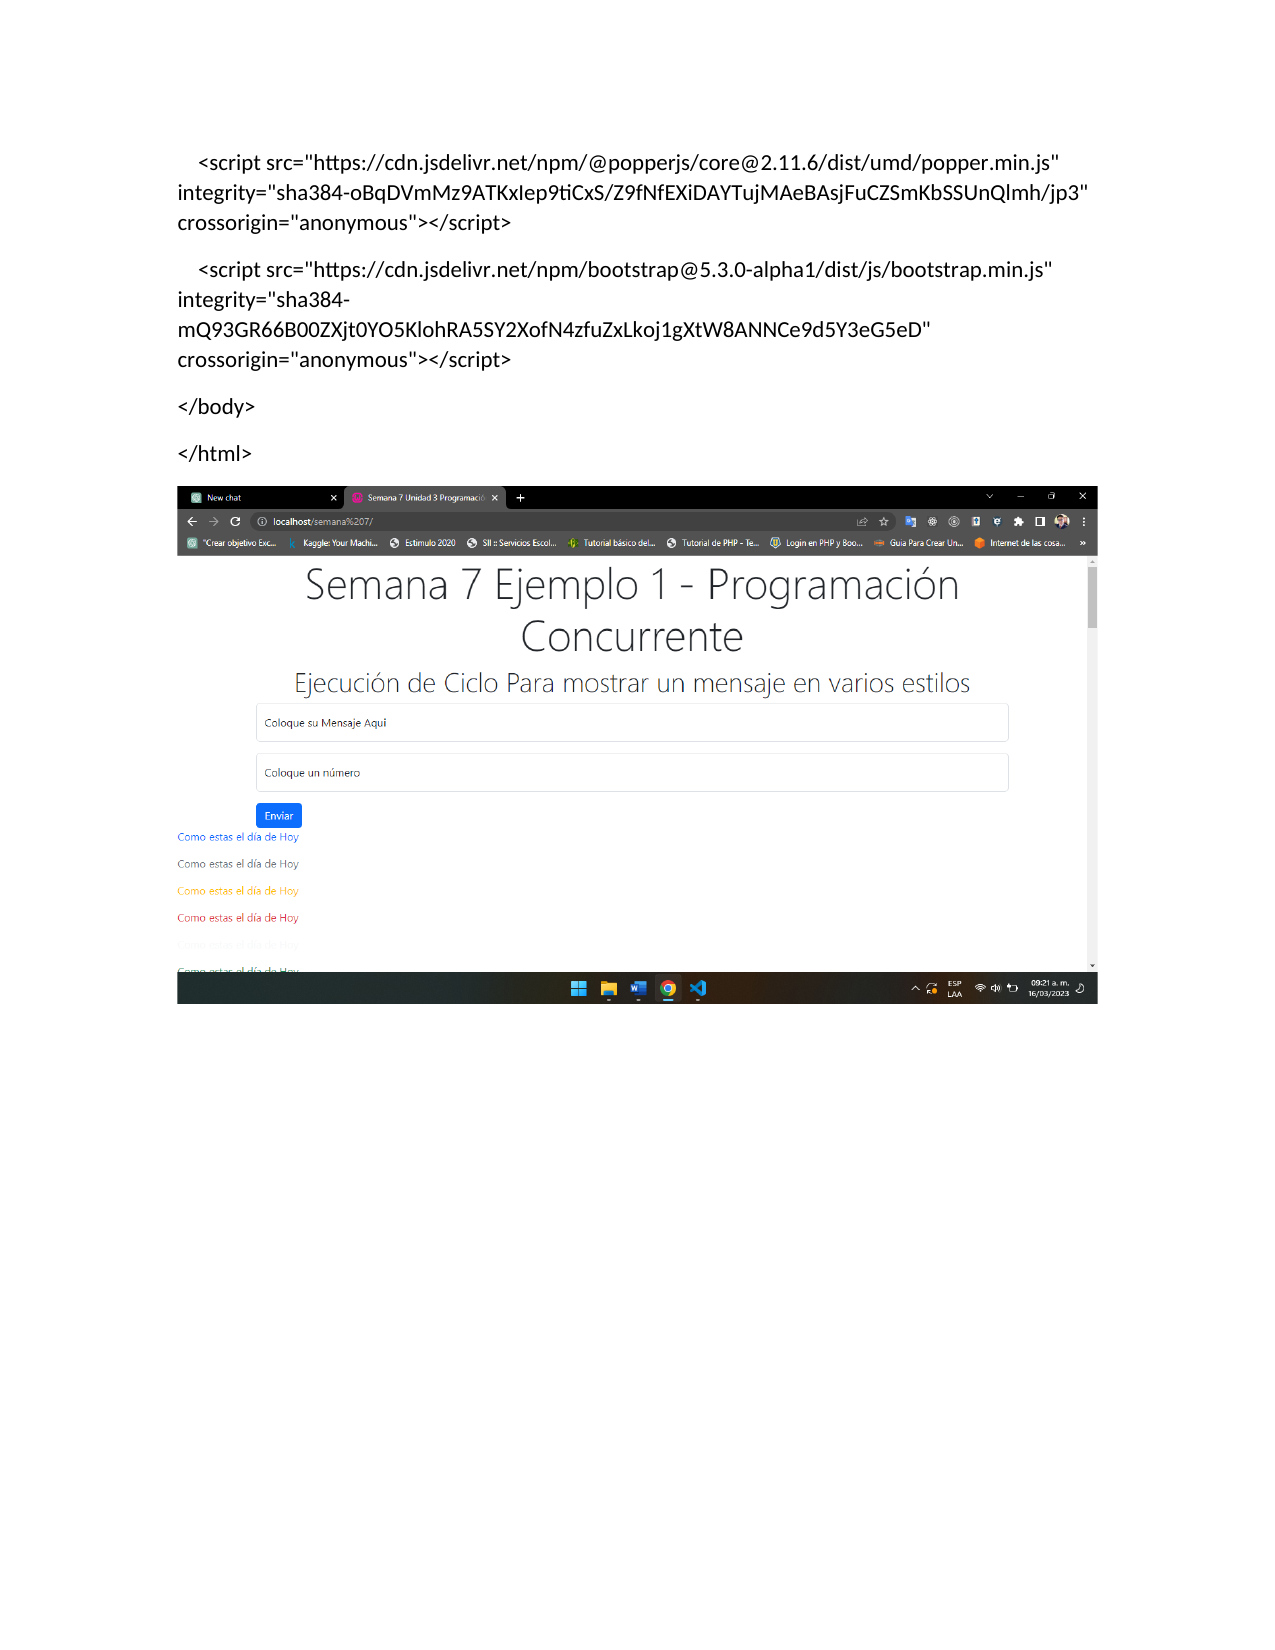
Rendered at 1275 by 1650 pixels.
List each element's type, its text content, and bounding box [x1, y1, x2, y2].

picture [177, 486, 1098, 1004]
text </body> [177, 392, 1098, 420]
text <script src="https://cdn.jsdelivr.net/npm/bootstrap@5.3.0-alpha1/dist/js/bootstrap.min.js" integrity="sha384-mQ93GR66B00ZXjt0YO5KlohRA5SY2XofN4zfuZxLkoj1gXtW8ANNCe9d5Y3eG5eD" crossorigin="anonymous"></script> [177, 255, 1098, 373]
text </html> [177, 439, 1098, 467]
text <script src="https://cdn.jsdelivr.net/npm/@popperjs/core@2.11.6/dist/umd/popper.min.js" integrity="sha384-oBqDVmMz9ATKxIep9tiCxS/Z9fNfEXiDAYTujMAeBAsjFuCZSmKbSSUnQlmh/jp3" crossorigin="anonymous"></script> [177, 148, 1098, 236]
